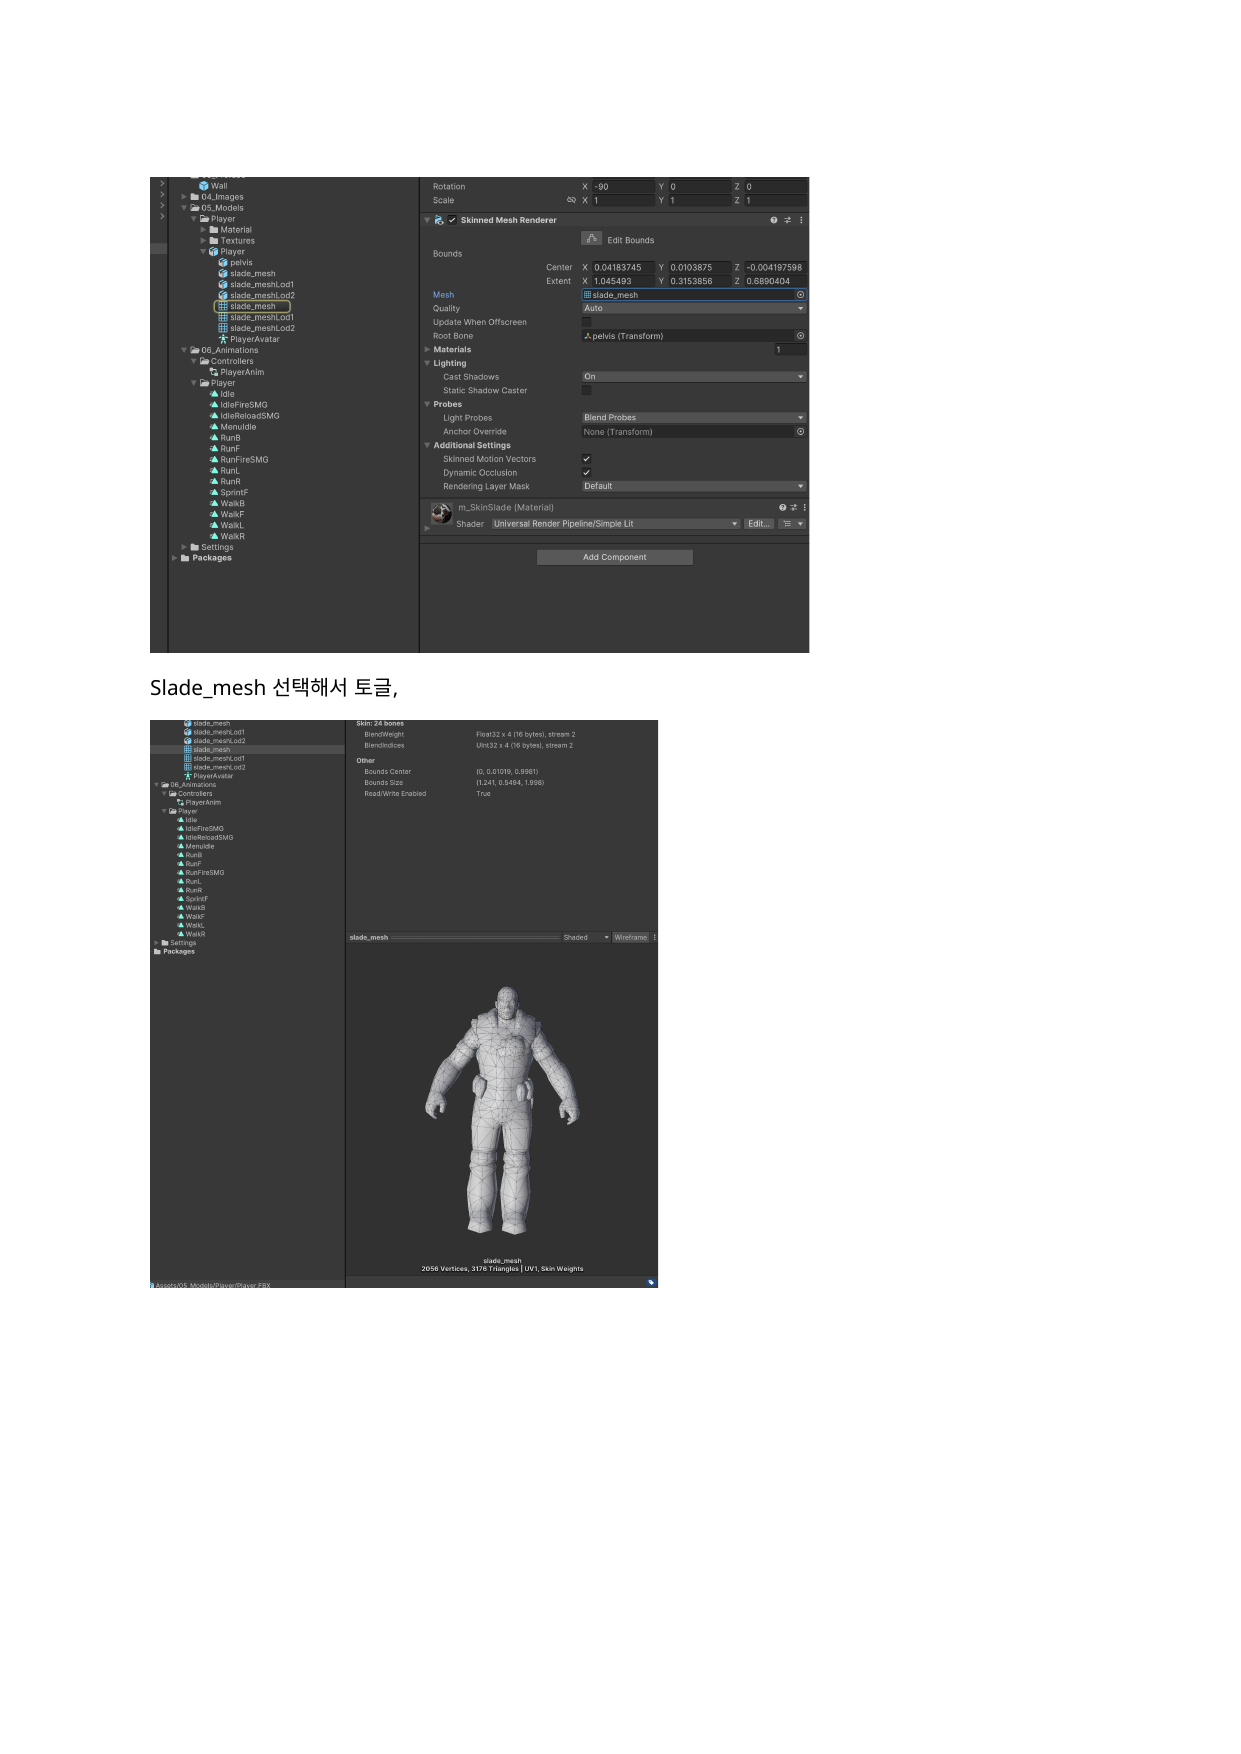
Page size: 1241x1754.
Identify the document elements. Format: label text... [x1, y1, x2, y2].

picture [150, 177, 810, 653]
picture [150, 720, 659, 1288]
text Slade_mesh 선택해서 토글, [150, 671, 1090, 702]
